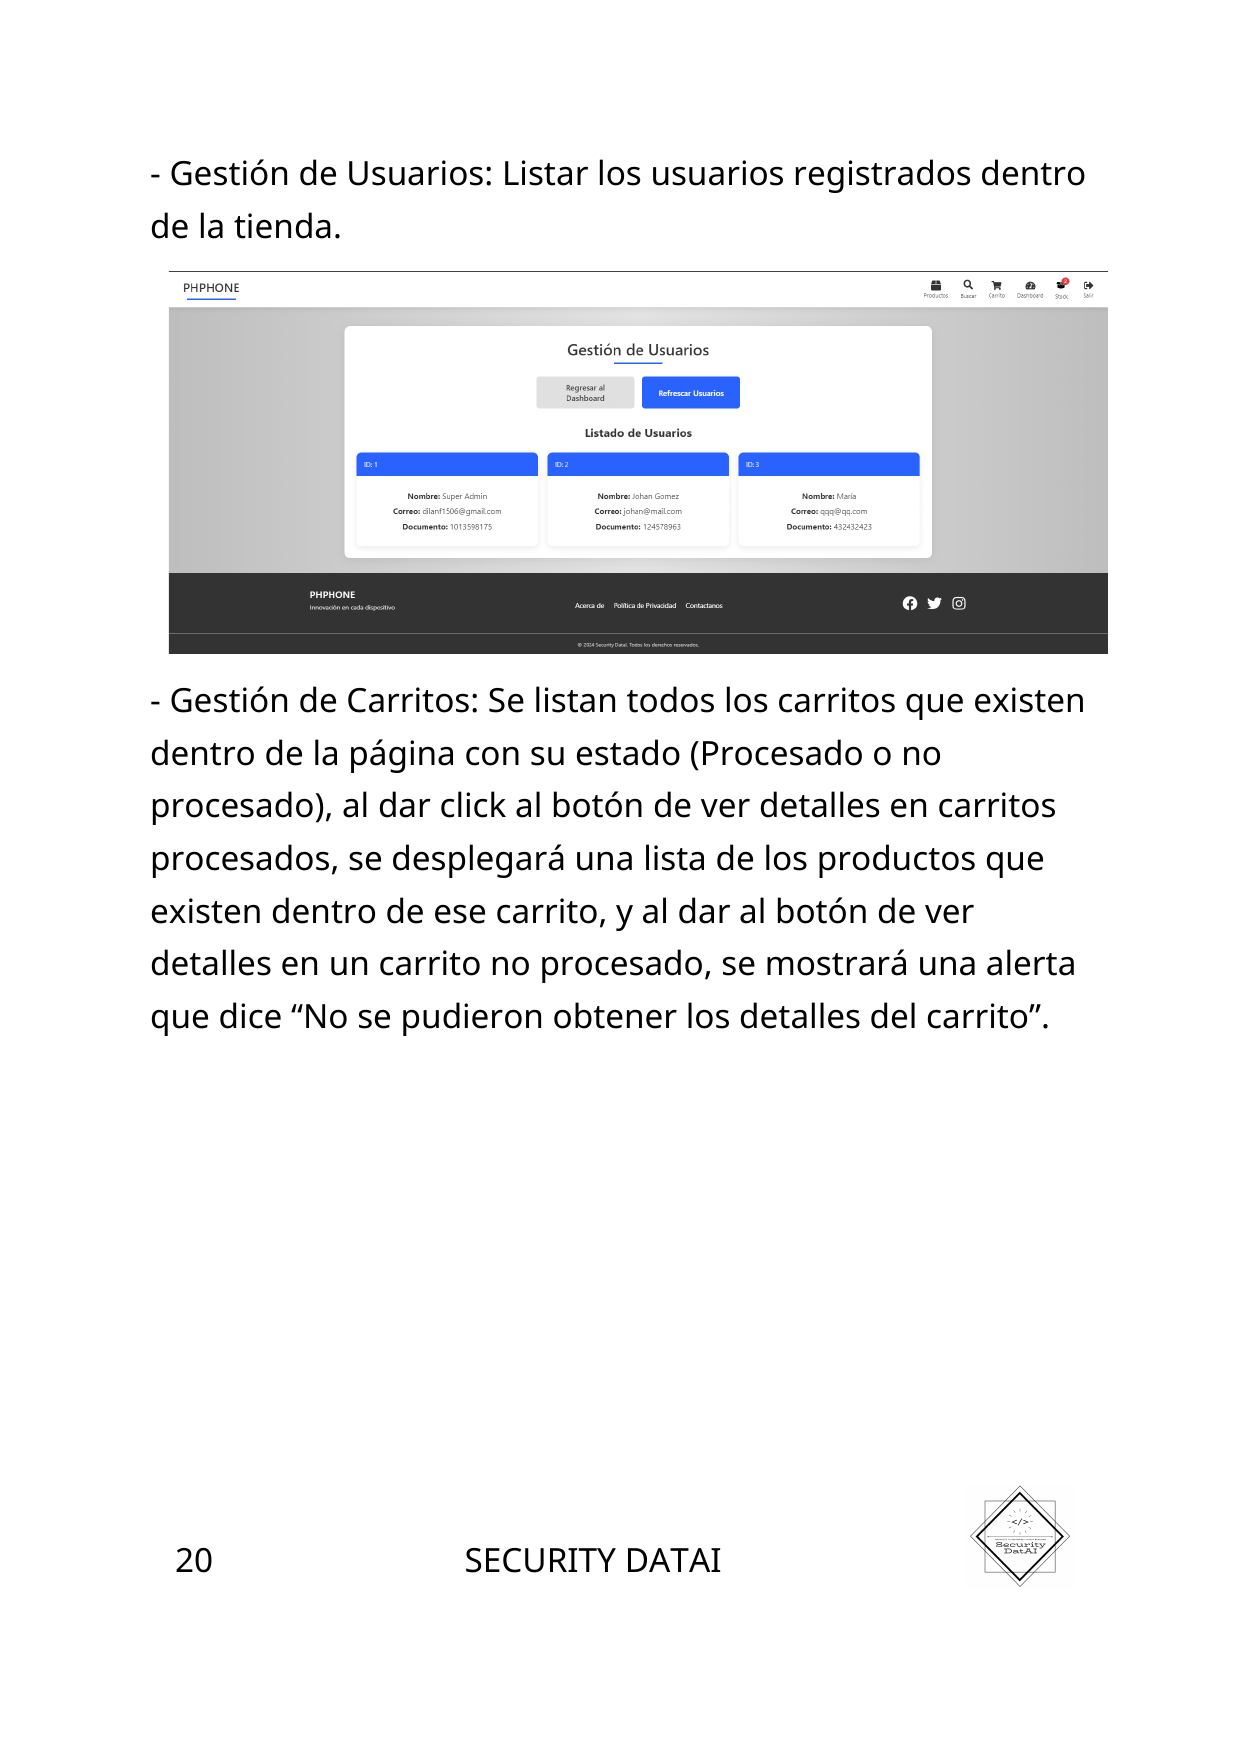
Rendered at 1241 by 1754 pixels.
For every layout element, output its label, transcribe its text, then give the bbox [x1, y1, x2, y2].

text - Gestión de Carritos: Se listan todos los carritos que existen dentro de la página con su estado (Procesado o no procesado), al dar click al botón de ver detalles en carritos procesados, se desplegará una lista de los productos que existen dentro de ese carrito, y al dar al botón de ver detalles en un carrito no procesado, se mostrará una alerta que dice “No se pudieron obtener los detalles del carrito”. [150, 677, 1090, 1038]
text - Gestión de Usuarios: Listar los usuarios registrados dentro de la tienda. [150, 150, 1090, 248]
